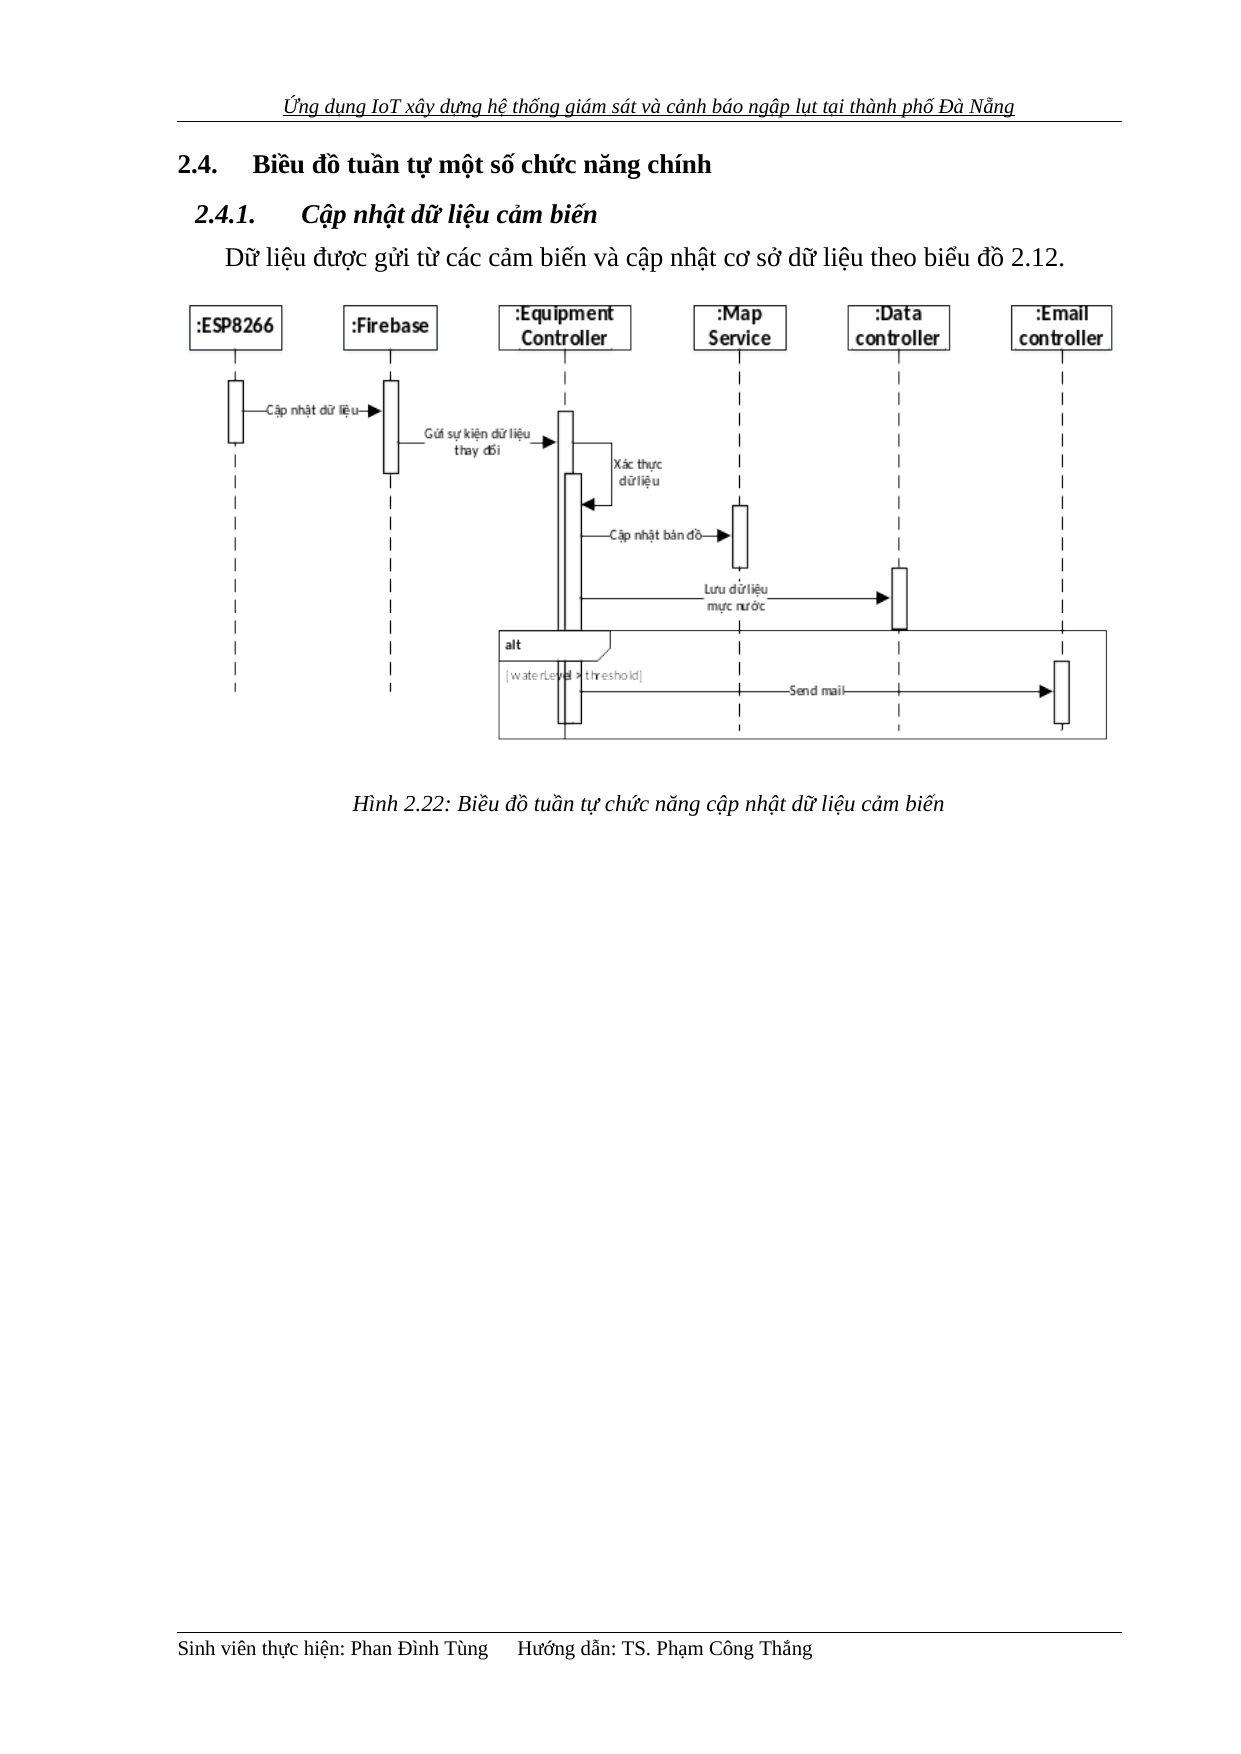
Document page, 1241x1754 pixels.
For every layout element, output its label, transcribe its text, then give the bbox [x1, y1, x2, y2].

text Dữ liệu được gửi từ các cảm biến và cập nhật cơ sở dữ liệu theo biểu đồ 2.12. [177, 242, 1122, 273]
subtitle 2.4.1. Cập nhật dữ liệu cảm biến [195, 198, 1122, 229]
subtitle 2.4. Biều đồ tuần tự một số chức năng chính [177, 148, 1122, 179]
